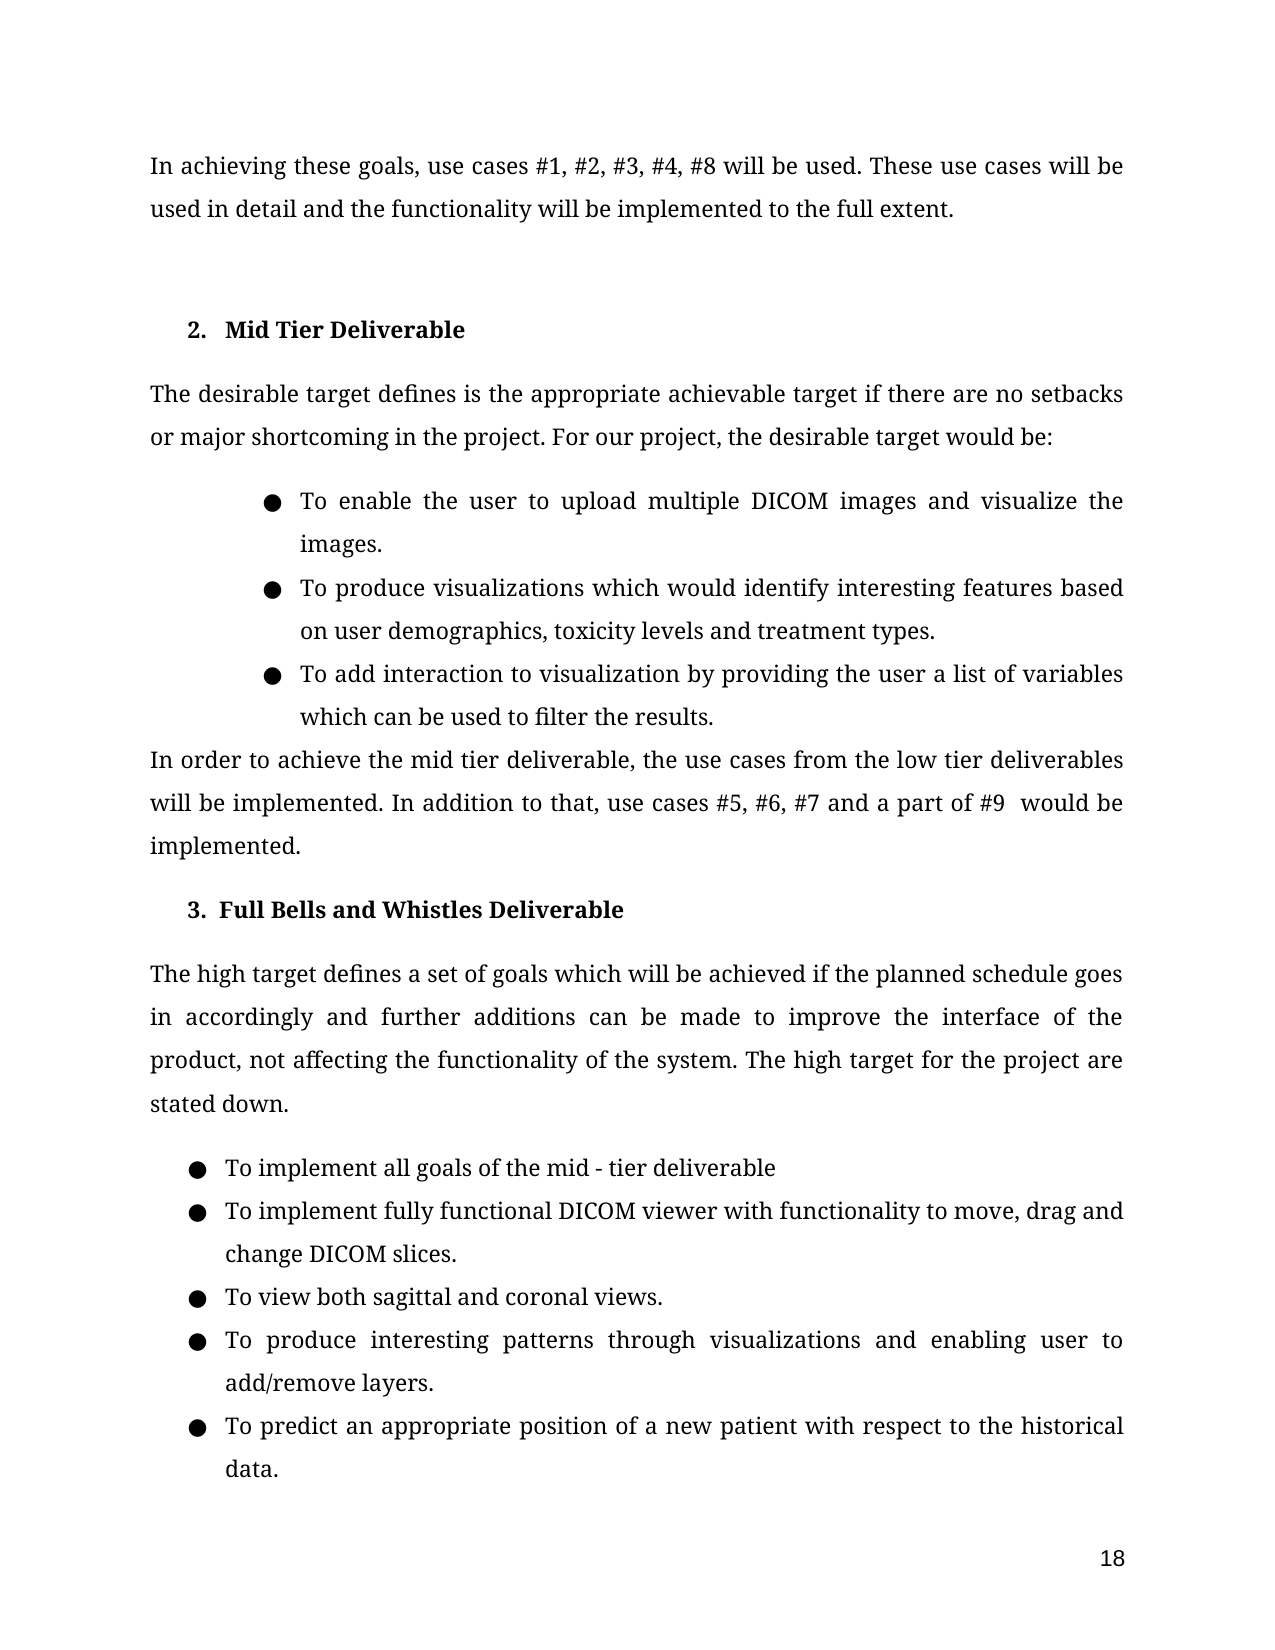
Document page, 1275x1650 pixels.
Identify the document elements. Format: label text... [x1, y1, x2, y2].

list To add interaction to visualization by providing the user a list of variables which can be used to filter the results. [262, 658, 1125, 732]
list To predict an appropriate position of a new patient with respect to the historical data. [187, 1410, 1125, 1485]
list To produce visualizations which would identify interesting features based on user demographics, toxicity levels and treatment types. [262, 572, 1125, 646]
text 2. Mid Tier Deliverable [187, 314, 1125, 346]
list To produce interesting patterns through visualizations and enabling user to add/remove layers. [187, 1324, 1125, 1398]
list To enable the user to upload multiple DICOM images and visualize the images. [262, 485, 1125, 560]
text The high target defines a set of goals which will be achieved if the planned schedule goes in accordingly and further additions can be made to improve the interface of the product, not affecting the functionality of the system. The high target for the project are stated down. [150, 958, 1125, 1119]
list To implement all goals of the mid - tier deliverable [187, 1152, 1125, 1183]
text In order to achieve the mid tier deliverable, the use cases from the low tier deliverables will be implemented. In addition to that, use cases #5, #6, #7 and a part of #9 would be implemented. [150, 744, 1125, 862]
text 3. Full Bells and Whistles Deliverable [187, 894, 1125, 926]
text The desirable target defines is the appropriate achievable target if there are no setbacks or major shortcoming in the project. For our project, the desirable target would be: [150, 378, 1125, 453]
text In achieving these goals, use cases #1, #2, #3, #4, #8 will be used. These use cases will be used in detail and the functionality will be implemented to the full extent. [150, 150, 1125, 224]
list To view both sagittal and coronal views. [187, 1281, 1125, 1312]
list To implement fully functional DICOM viewer with functionality to move, drag and change DICOM slices. [187, 1195, 1125, 1269]
